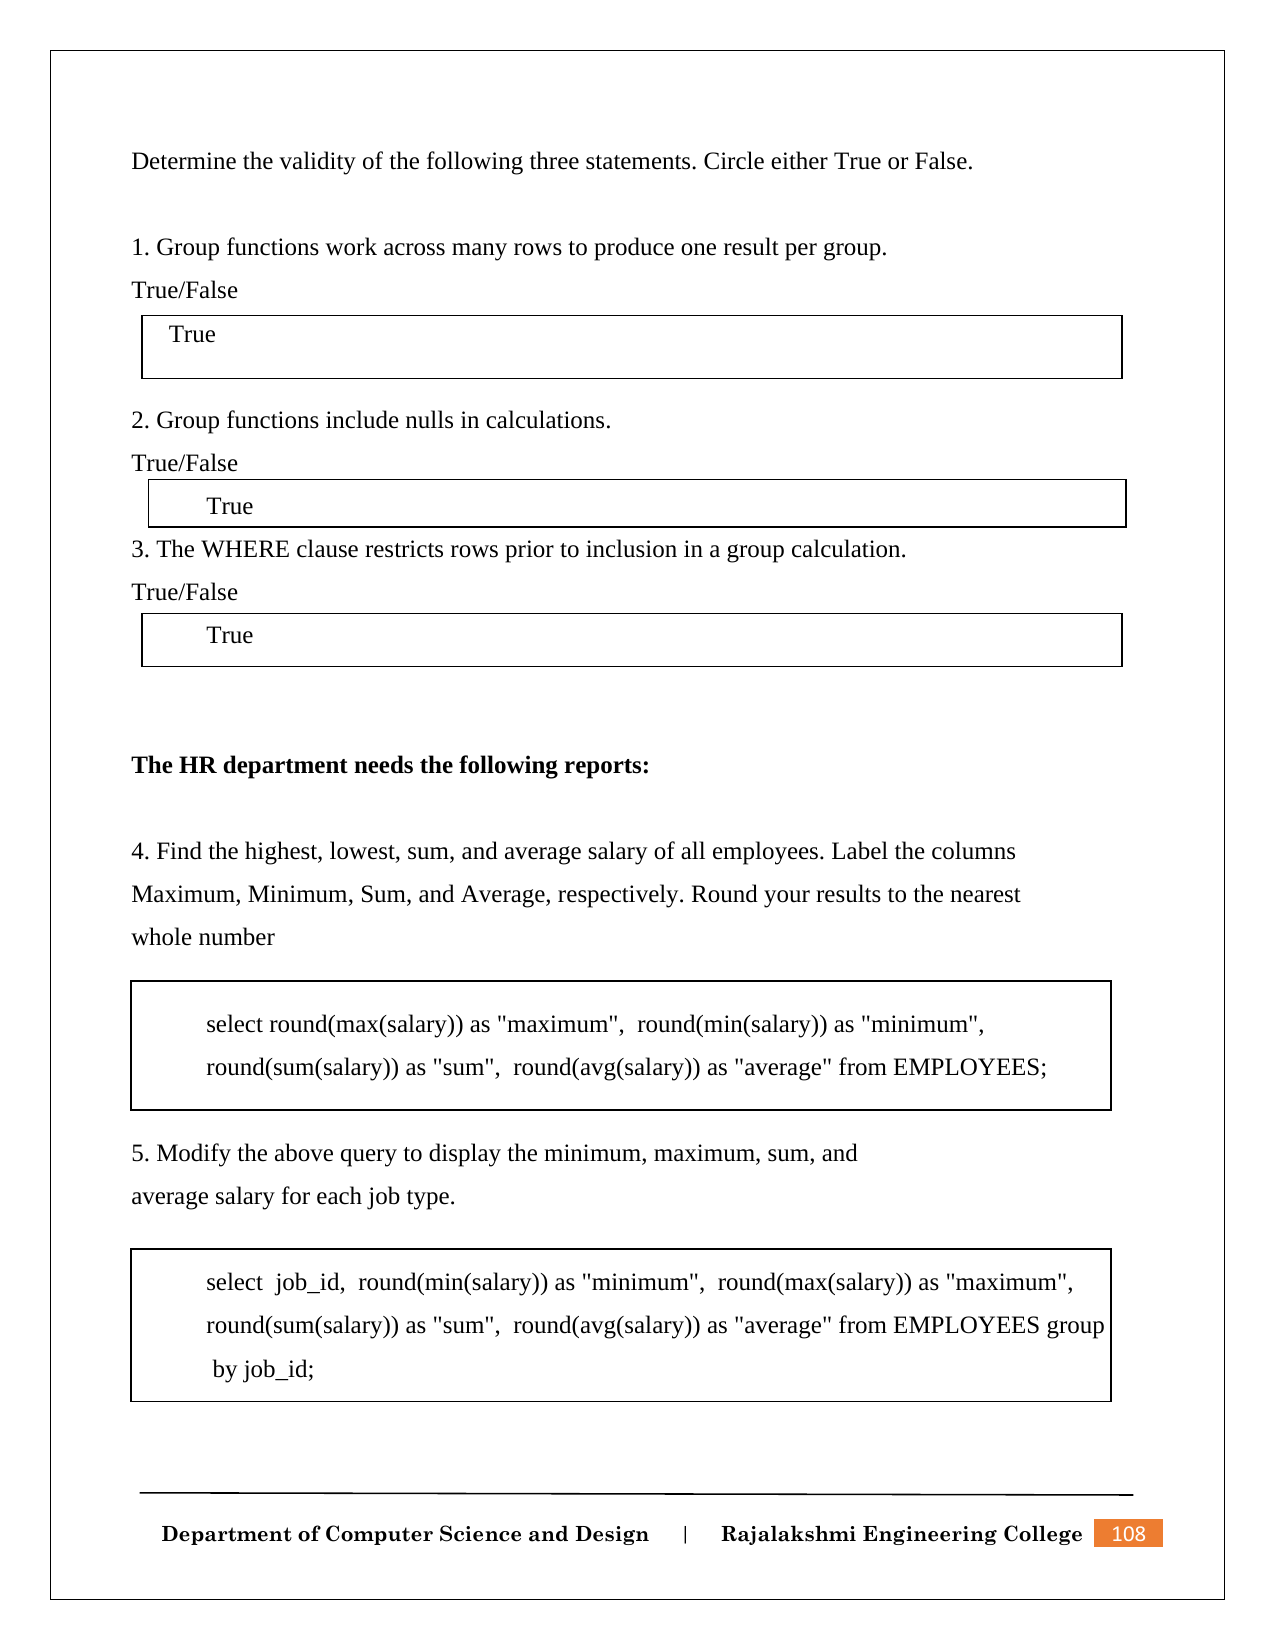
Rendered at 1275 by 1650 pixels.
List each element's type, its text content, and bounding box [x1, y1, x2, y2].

text True/False [131, 577, 1144, 606]
text 2. Group functions include nulls in calculations. [131, 405, 1144, 434]
text select round(max(salary)) as "maximum", round(min(salary)) as "minimum", round(sum(salary)) as "sum", round(avg(salary)) as "average" from EMPLOYEES; [206, 1009, 1144, 1081]
text 4. Find the highest, lowest, sum, and average salary of all employees. Label the columns [131, 836, 1144, 865]
text True [131, 491, 1144, 520]
text True [131, 319, 1144, 347]
text select job_id, round(min(salary)) as "minimum", round(max(salary)) as "maximum", round(sum(salary)) as "sum", round(avg(salary)) as "average" from EMPLOYEES group [206, 1267, 1144, 1339]
text True/False [131, 448, 1144, 477]
text True/False [131, 276, 1144, 304]
text 1. Group functions work across many rows to produce one result per group. [131, 232, 1144, 261]
text whole number [131, 922, 1144, 951]
text Determine the validity of the following three statements. Circle either True or False. [131, 146, 1144, 175]
text 3. The WHERE clause restricts rows prior to inclusion in a group calculation. [131, 534, 1144, 563]
text by job_id; [206, 1354, 1144, 1382]
text average salary for each job type. [131, 1181, 1144, 1210]
text Maximum, Minimum, Sum, and Average, respectively. Round your results to the nearest [131, 879, 1144, 908]
text 5. Modify the above query to display the minimum, maximum, sum, and [131, 1138, 1144, 1167]
text The HR department needs the following reports: [131, 750, 1144, 779]
text True [131, 621, 1144, 649]
